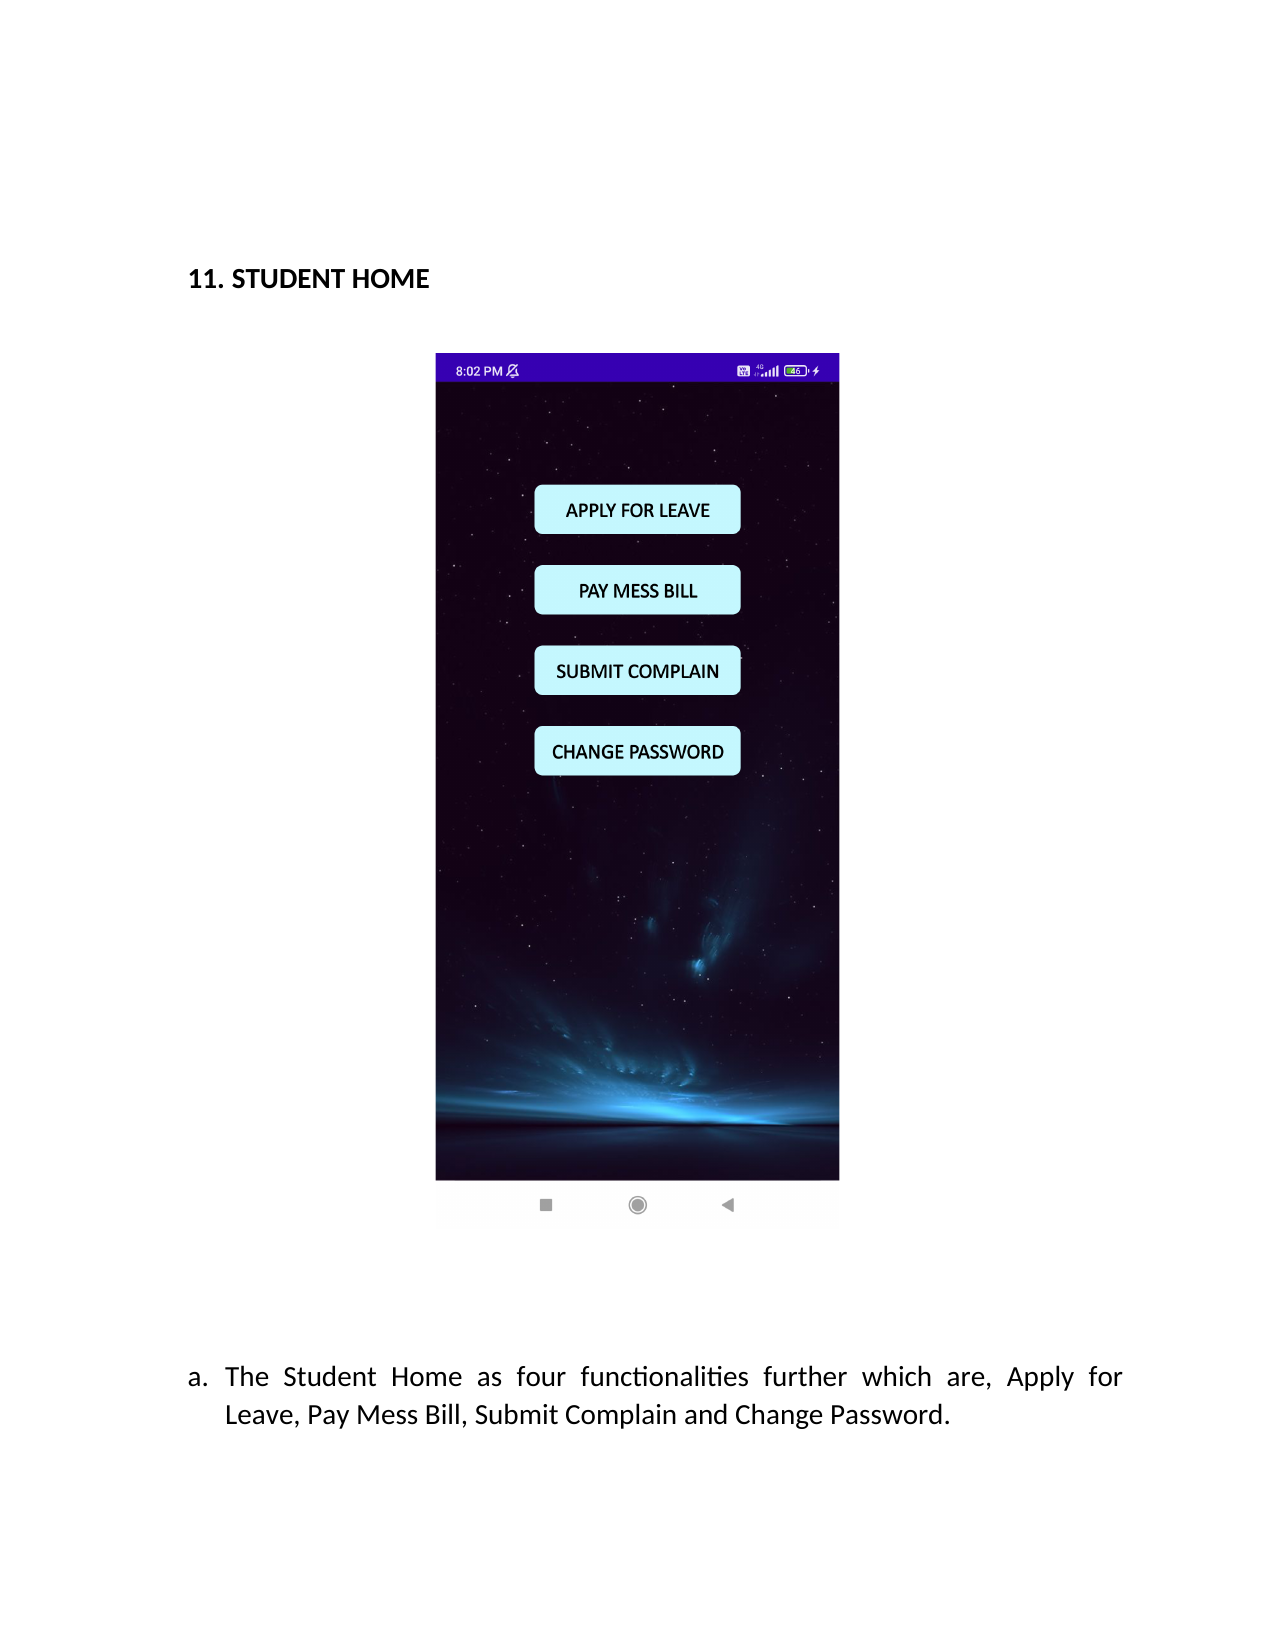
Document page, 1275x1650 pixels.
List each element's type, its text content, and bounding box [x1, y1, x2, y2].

list The Student Home as four functionalities further which are, Apply for Leave, Pay Mess Bill, Submit Complain and Change Password. [187, 1358, 1125, 1432]
list STUDENT HOME [187, 260, 1125, 296]
picture [435, 353, 840, 1229]
